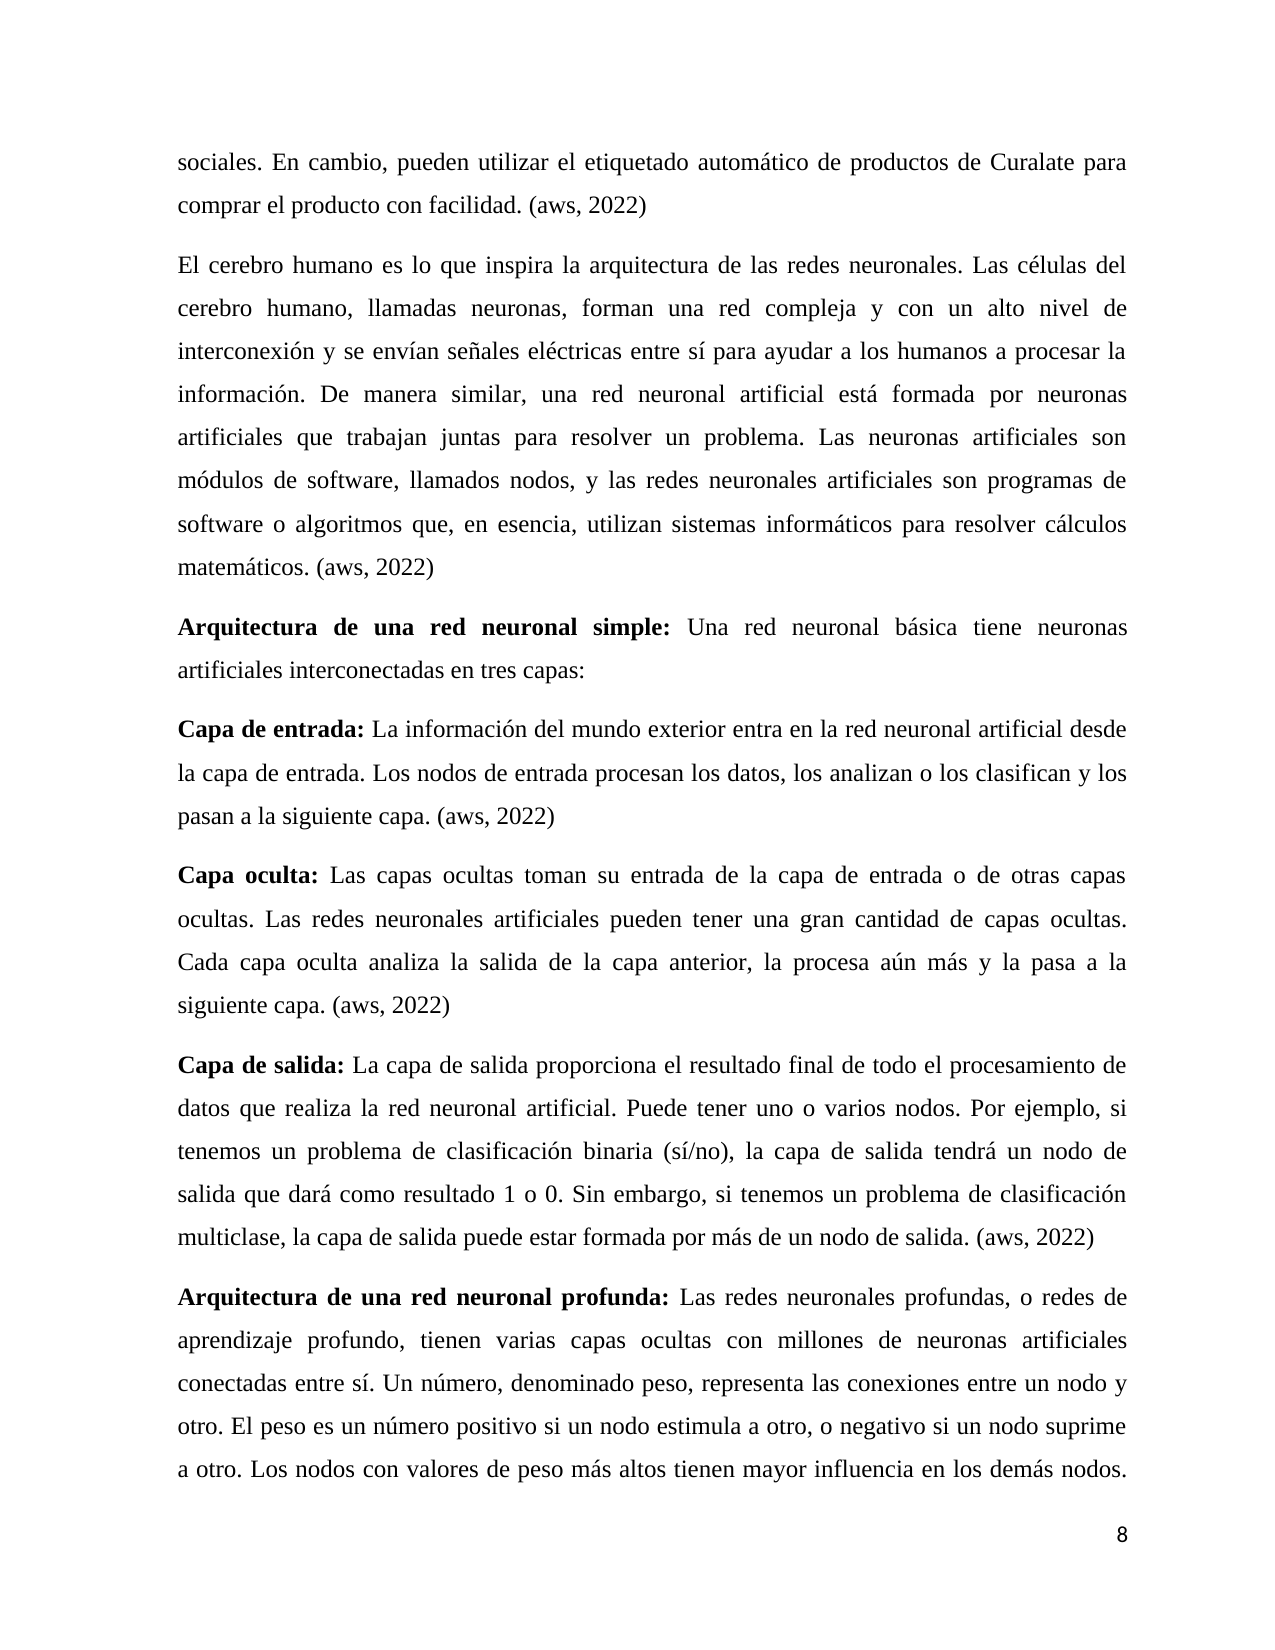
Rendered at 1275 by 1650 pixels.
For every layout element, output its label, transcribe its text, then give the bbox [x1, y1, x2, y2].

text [177, 147, 1128, 219]
text El cerebro humano es lo que inspira la arquitectura de las redes neuronales. Las células del cerebro humano, llamadas neuronas, forman una red compleja y con un alto nivel de interconexión y se envían señales eléctricas entre sí para ayudar a los humanos a procesar la información. De manera similar, una red neuronal artificial está formada por neuronas artificiales que trabajan juntas para resolver un problema. Las neuronas artificiales son módulos de software, llamados nodos, y las redes neuronales artificiales son programas de software o algoritmos que, en esencia, utilizan sistemas informáticos para resolver cálculos matemáticos. [177, 250, 1128, 581]
text Capa de entrada: La información del mundo exterior entra en la red neuronal artificial desde la capa de entrada. Los nodos de entrada procesan los datos, los analizan o los clasifican y los pasan a la siguiente capa. [177, 714, 1128, 829]
text Arquitectura de una red neuronal simple: Una red neuronal básica tiene neuronas artificiales interconectadas en tres capas: [177, 612, 1128, 683]
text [177, 1282, 1128, 1483]
text Capa oculta: Las capas ocultas toman su entrada de la capa de entrada o de otras capas ocultas. Las redes neuronales artificiales pueden tener una gran cantidad de capas ocultas. Cada capa oculta analiza la salida de la capa anterior, la procesa aún más y la pasa a la siguiente capa. [177, 861, 1128, 1019]
text Capa de salida: La capa de salida proporciona el resultado final de todo el procesamiento de datos que realiza la red neuronal artificial. Puede tener uno o varios nodos. Por ejemplo, si tenemos un problema de clasificación binaria (sí/no), la capa de salida tendrá un nodo de salida que dará como resultado 1 o 0. Sin embargo, si tenemos un problema de clasificación multiclase, la capa de salida puede estar formada por más de un nodo de salida. [177, 1050, 1128, 1251]
